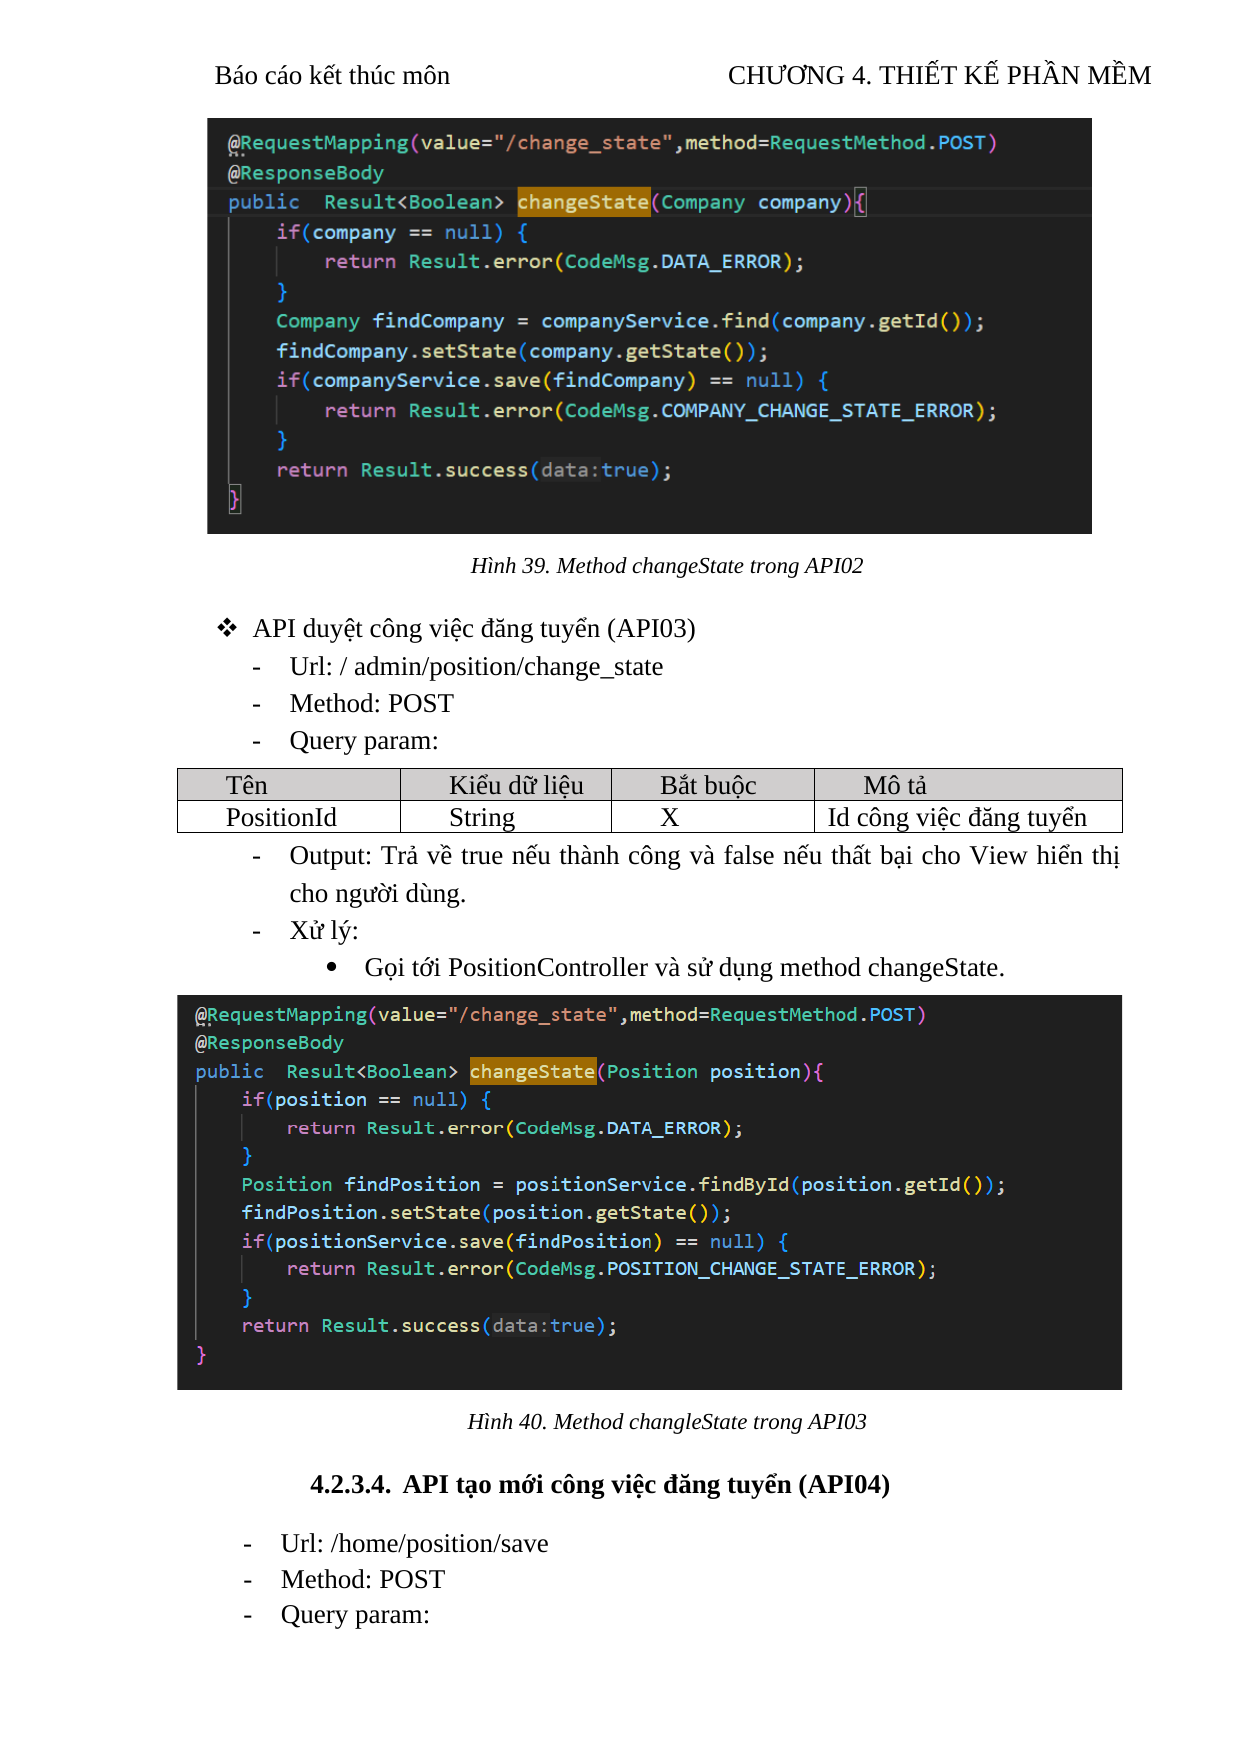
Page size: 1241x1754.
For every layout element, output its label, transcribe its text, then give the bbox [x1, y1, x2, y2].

list Url: /home/position/save [243, 1527, 1122, 1558]
table_header Bắt buộc [612, 769, 814, 800]
text Hình 39. Method changeState trong API02 [177, 552, 1122, 579]
list Query param: [243, 1598, 1122, 1629]
table_cell X [612, 801, 814, 832]
list Method: POST [252, 687, 1122, 718]
table_cell Id công việc đăng tuyển [815, 801, 1122, 832]
table_cell String [401, 801, 611, 832]
list Query param: [252, 724, 1122, 755]
list Method: POST [243, 1563, 1122, 1594]
table_header Mô tả [815, 769, 1122, 800]
list API duyệt công việc đăng tuyển (API03) [215, 612, 1122, 643]
list Url: / admin/position/change_state [252, 649, 1122, 681]
subtitle API tạo mới công việc đăng tuyển (API04) [310, 1468, 1122, 1499]
list Output: Trả về true nếu thành công và false nếu thất bại cho View hiển thị cho người dùng. [252, 839, 1122, 908]
table_header Kiểu dữ liệu [401, 769, 611, 800]
list Xử lý: [252, 914, 1122, 945]
list Gọi tới PositionController và sử dụng method changeState. [327, 951, 1122, 982]
table_header Tên [178, 769, 400, 800]
picture [207, 118, 1092, 534]
table_cell PositionId [178, 801, 400, 832]
picture [177, 995, 1123, 1390]
text Hình 40. Method changleState trong API03 [177, 1408, 1122, 1434]
